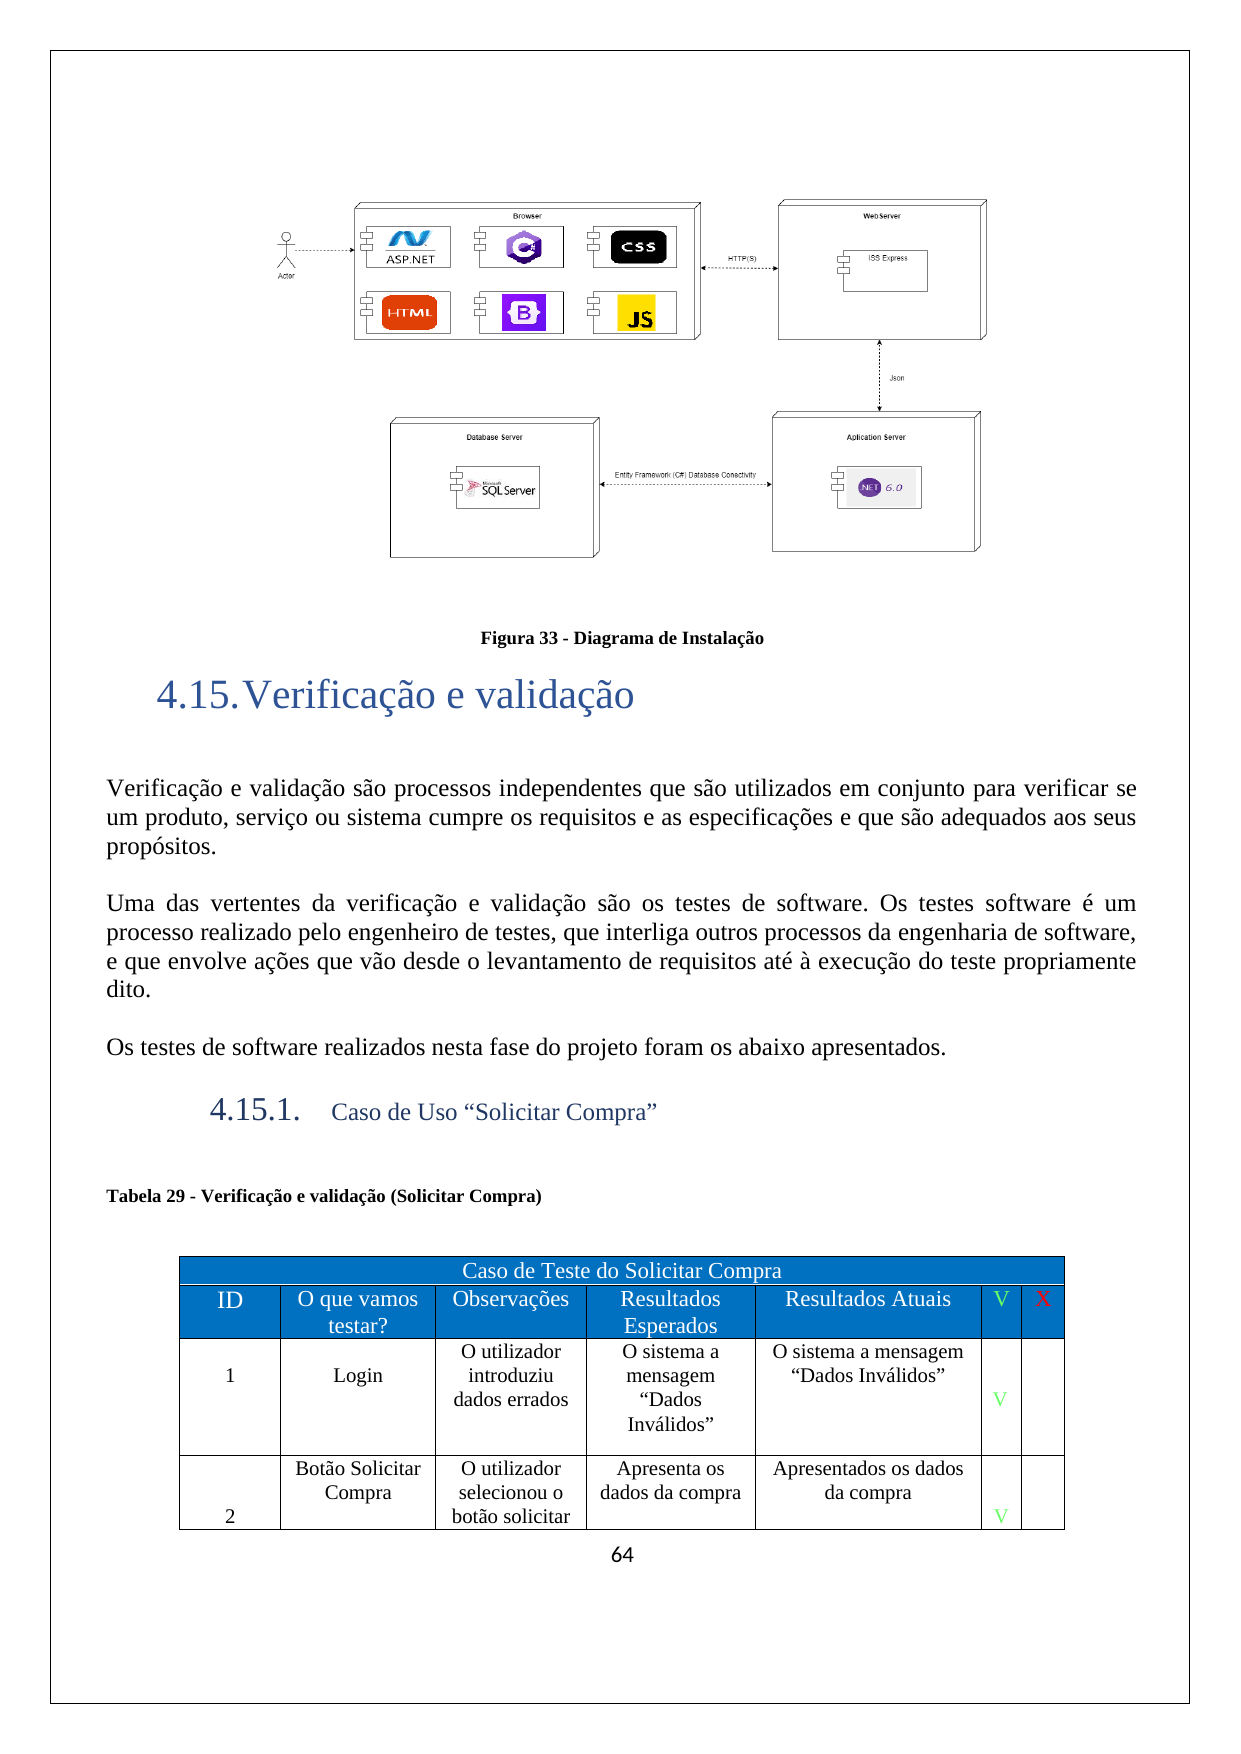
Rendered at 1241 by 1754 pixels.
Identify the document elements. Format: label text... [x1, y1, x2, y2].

table_cell Login [281, 1339, 435, 1455]
table_cell Resultados Esperados [587, 1286, 755, 1338]
table_cell [1022, 1339, 1064, 1455]
table_cell [1022, 1456, 1064, 1528]
subtitle Caso de Uso “Solicitar Compra” [209, 1089, 1138, 1128]
text Figura 33 - Diagrama de Instalação [106, 627, 1138, 648]
table_header Caso de Teste do Solicitar Compra [180, 1257, 1064, 1284]
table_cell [587, 1456, 755, 1528]
table_cell ID [180, 1286, 280, 1338]
table_cell V [982, 1339, 1021, 1455]
table_cell 1 [180, 1339, 280, 1455]
text Uma das vertentes da verificação e validação são os testes de software. Os testes software é um processo realizado pelo engenheiro de testes, que interliga outros processos da engenharia de software, e que envolve ações que vão desde o levantamento de requisitos até à execução do teste propriamente dito. [106, 888, 1138, 1003]
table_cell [436, 1456, 586, 1528]
subtitle Verificação e validação [156, 669, 1138, 717]
table_cell V [982, 1286, 1021, 1338]
picture [223, 118, 1022, 599]
table_cell O utilizador introduziu dados errados [436, 1339, 586, 1455]
text Tabela 29 - Verificação e validação (Solicitar Compra) [106, 1185, 1138, 1207]
table_cell X [1022, 1286, 1064, 1338]
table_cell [756, 1456, 981, 1528]
text Os testes de software realizados nesta fase do projeto foram os abaixo apresentados. [106, 1032, 1138, 1061]
table_cell 2 [180, 1456, 280, 1528]
table_cell V [982, 1456, 1021, 1528]
table_cell Resultados Atuais [756, 1286, 981, 1338]
table_cell O sistema a mensagem “Dados Inválidos” [756, 1339, 981, 1455]
table_cell Observações [436, 1286, 586, 1338]
table_cell O sistema a mensagem “Dados Inválidos” [587, 1339, 755, 1455]
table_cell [281, 1456, 435, 1528]
table_cell O que vamos testar? [281, 1286, 435, 1338]
text Verificação e validação são processos independentes que são utilizados em conjunto para verificar se um produto, serviço ou sistema cumpre os requisitos e as especificações e que são adequados aos seus propósitos. [106, 773, 1138, 859]
